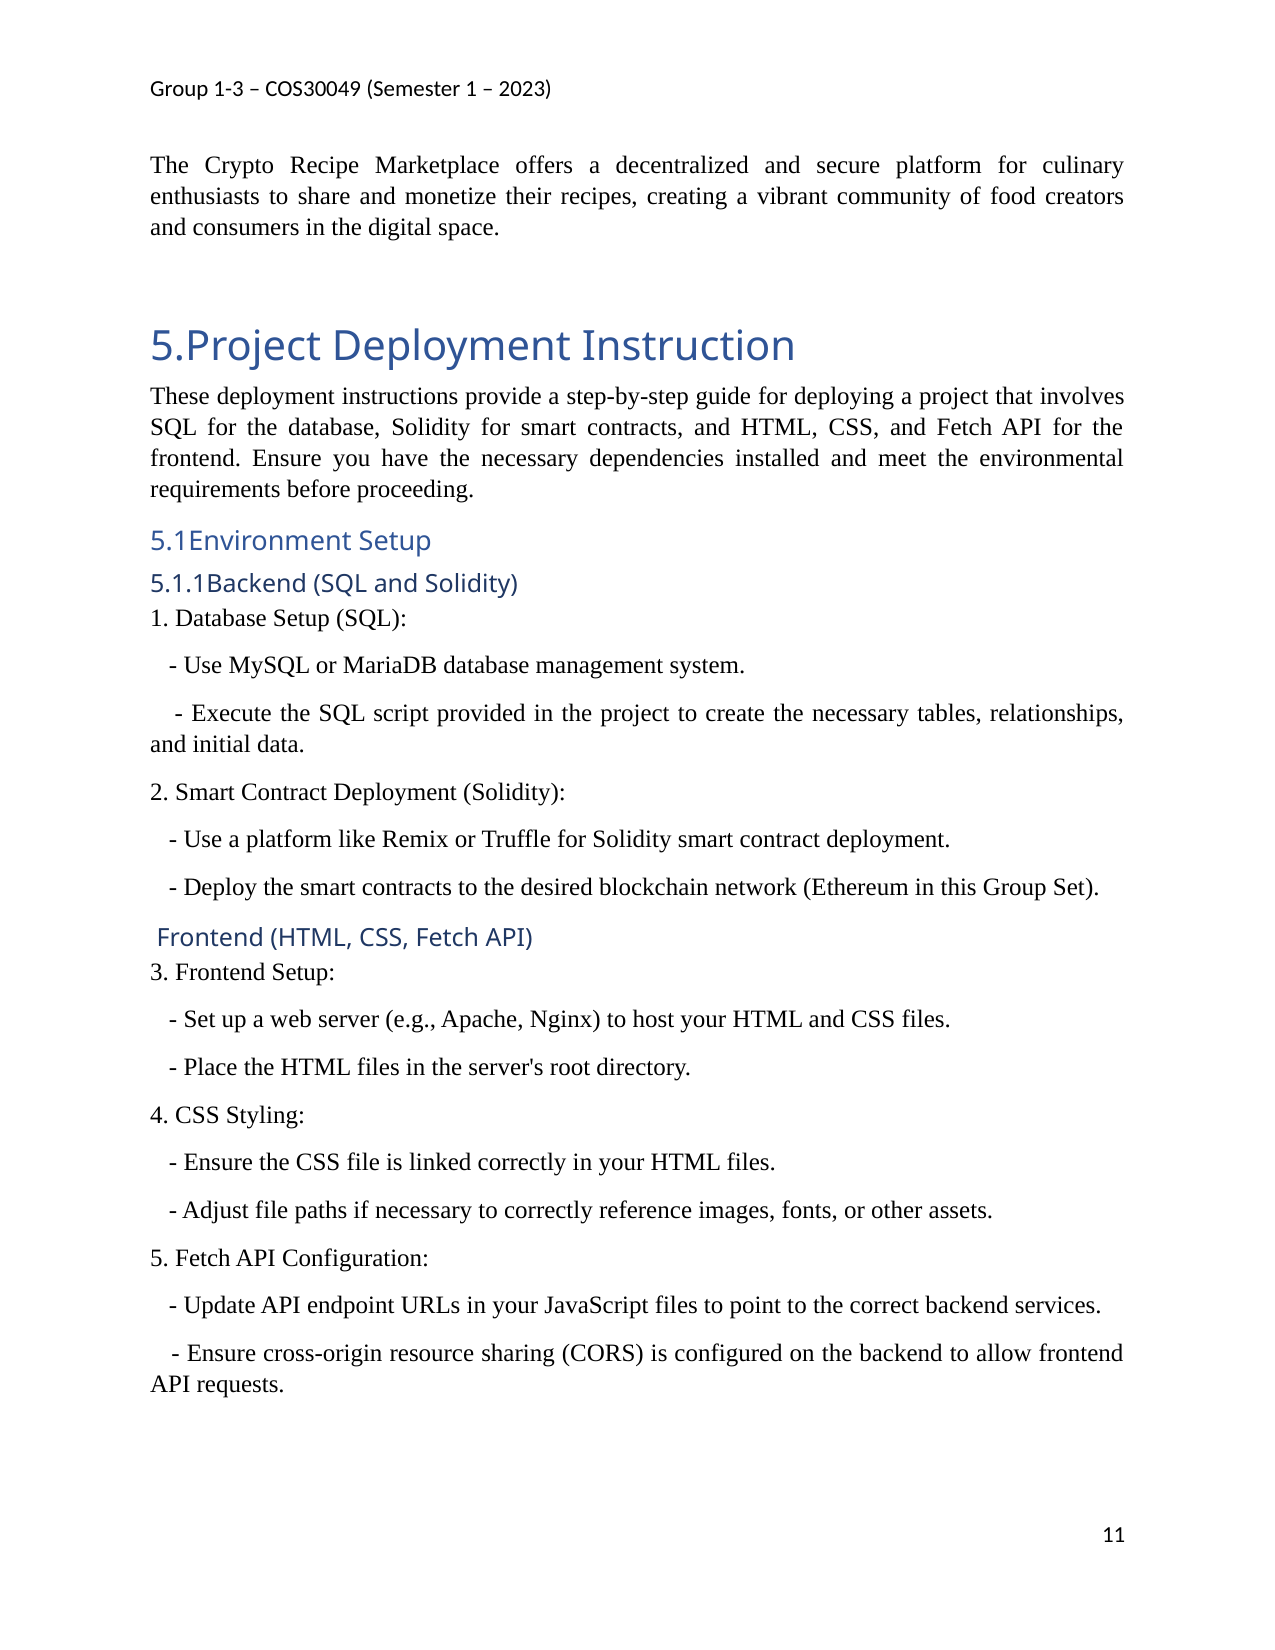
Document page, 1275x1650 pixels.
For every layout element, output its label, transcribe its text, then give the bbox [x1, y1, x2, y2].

text 5. Fetch API Configuration: [150, 1243, 1125, 1272]
text - Use MySQL or MariaDB database management system. [150, 650, 1125, 679]
text 1. Database Setup (SQL): [150, 603, 1125, 631]
text - Adjust file paths if necessary to correctly reference images, fonts, or other assets. [150, 1195, 1125, 1224]
text - Deploy the smart contracts to the desired blockchain network (Ethereum in this Group Set). [150, 872, 1125, 901]
subtitle 5.1Environment Setup [150, 522, 1125, 559]
text - Place the HTML files in the server's root directory. [150, 1052, 1125, 1081]
text - Use a platform like Remix or Truffle for Solidity smart contract deployment. [150, 824, 1125, 853]
text 3. Frontend Setup: [150, 957, 1125, 985]
subtitle 5.1.1Backend (SQL and Solidity) [150, 566, 1125, 600]
text 2. Smart Contract Deployment (Solidity): [150, 777, 1125, 806]
text 4. CSS Styling: [150, 1100, 1125, 1128]
text - Set up a web server (e.g., Apache, Nginx) to host your HTML and CSS files. [150, 1004, 1125, 1033]
text - Update API endpoint URLs in your JavaScript files to point to the correct backend services. [150, 1291, 1125, 1319]
text These deployment instructions provide a step-by-step guide for deploying a project that involves SQL for the database, Solidity for smart contracts, and HTML, CSS, and Fetch API for the frontend. Ensure you have the necessary dependencies installed and meet the environmental requirements before proceeding. [150, 381, 1125, 503]
text The Crypto Recipe Marketplace offers a decentralized and secure platform for culinary enthusiasts to share and monetize their recipes, creating a vibrant community of food creators and consumers in the digital space. [150, 150, 1125, 241]
text - Ensure the CSS file is linked correctly in your HTML files. [150, 1147, 1125, 1176]
subtitle 5.Project Deployment Instruction [150, 316, 1125, 373]
text - Ensure cross-origin resource sharing (CORS) is configured on the backend to allow frontend API requests. [150, 1338, 1125, 1398]
text - Execute the SQL script provided in the project to create the necessary tables, relationships, and initial data. [150, 698, 1125, 758]
subtitle Frontend (HTML, CSS, Fetch API) [150, 920, 1125, 954]
